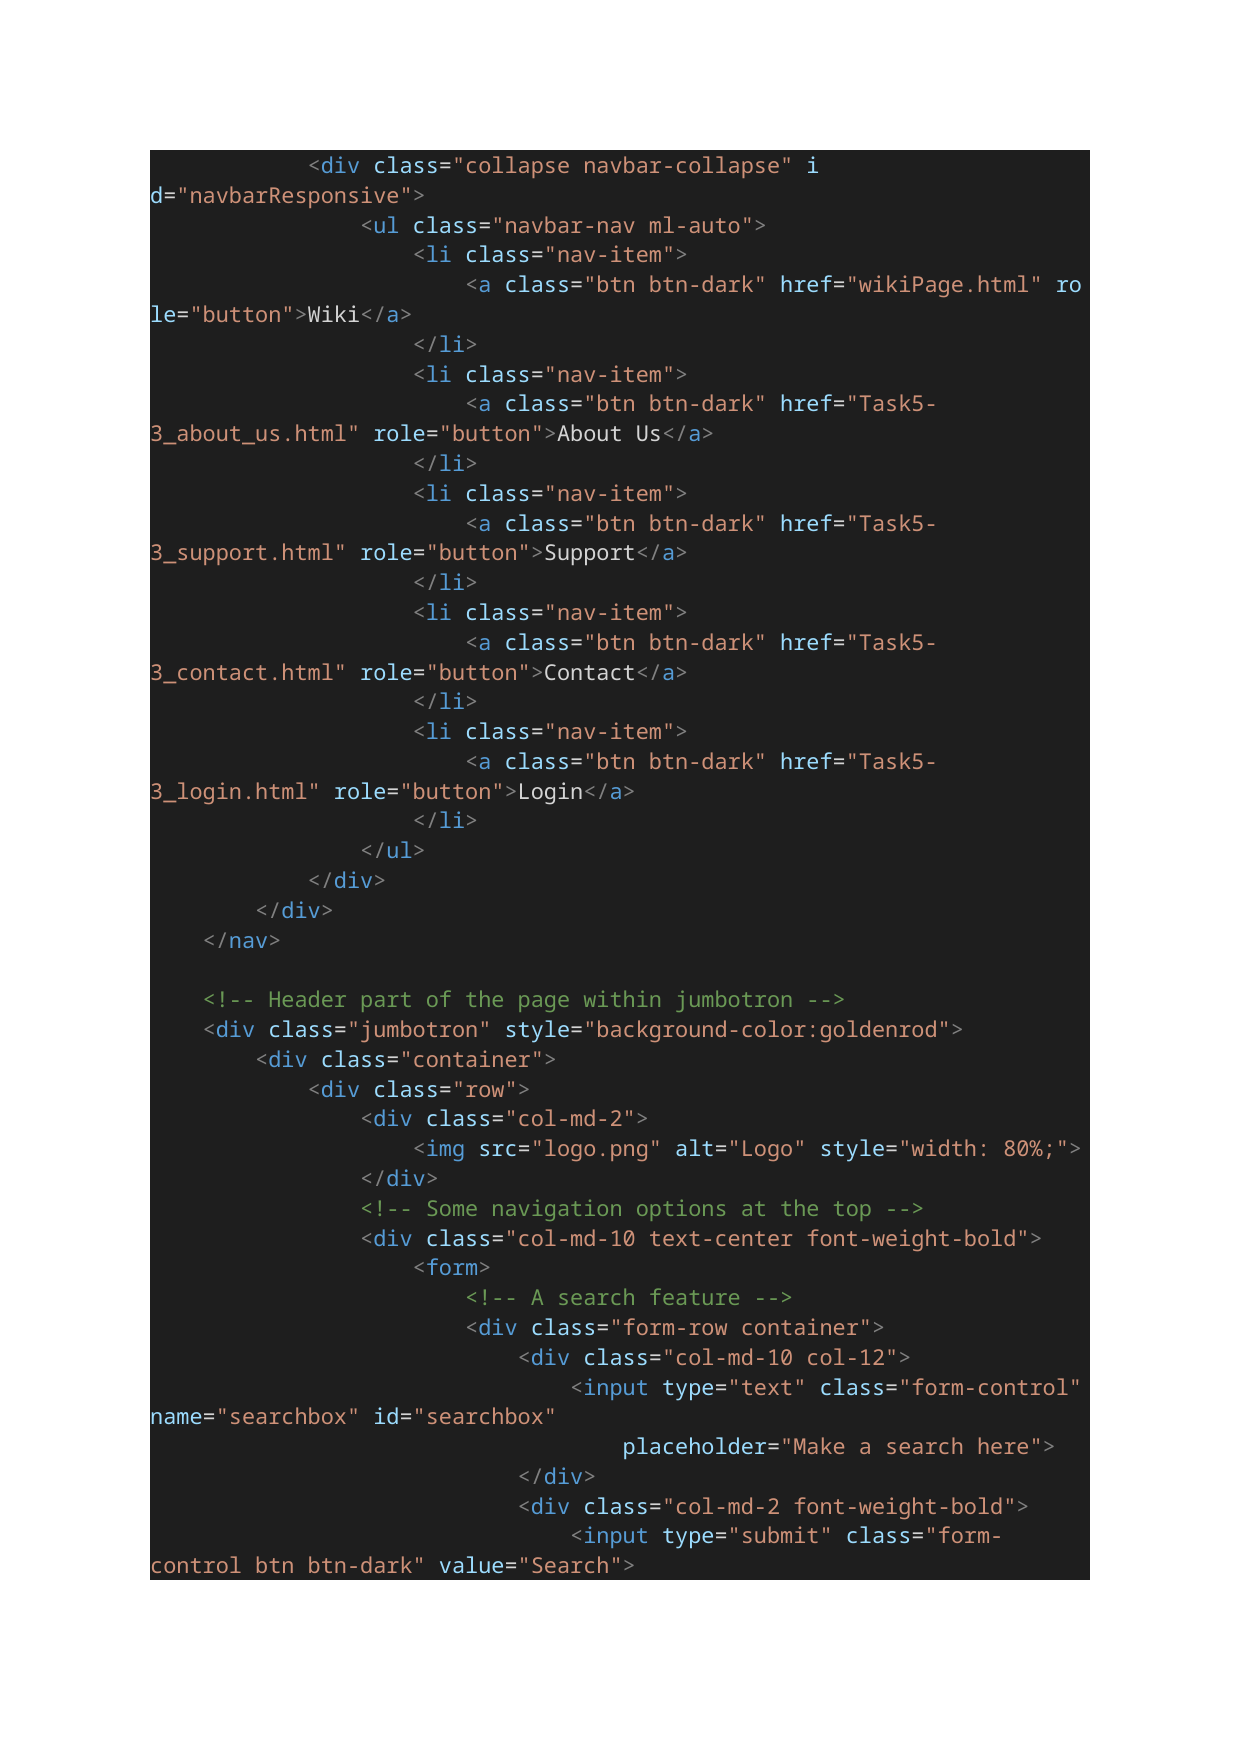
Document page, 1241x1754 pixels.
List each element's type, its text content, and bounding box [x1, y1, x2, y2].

text <li class="nav-item"> [150, 239, 1090, 269]
text <a class="btn btn-dark" href="Task5-3_about_us.html" role="button">About Us</a> [150, 388, 1090, 448]
text <input type="text" class="form-control" name="searchbox" id="searchbox" [150, 1371, 1090, 1431]
text <ul class="navbar-nav ml-auto"> [150, 209, 1090, 239]
text </li> [150, 805, 1090, 835]
text <div class="col-md-10 col-12"> [150, 1342, 1090, 1371]
text <div class="container"> [150, 1044, 1090, 1073]
text <div class="form-row container"> [150, 1312, 1090, 1342]
text </nav> [150, 924, 1090, 954]
text <li class="nav-item"> [150, 358, 1090, 388]
text </li> [150, 686, 1090, 716]
text <div class="col-md-2 font-weight-bold"> [150, 1491, 1090, 1520]
text <form> [150, 1252, 1090, 1282]
text <a class="btn btn-dark" href="Task5-3_login.html" role="button">Login</a> [150, 746, 1090, 805]
text placeholder="Make a search here"> [150, 1431, 1090, 1461]
text <div class="row"> [150, 1073, 1090, 1103]
text <!-- Some navigation options at the top --> [150, 1193, 1090, 1222]
text <a class="btn btn-dark" href="wikiPage.html" role="button">Wiki</a> [150, 269, 1090, 329]
text </li> [150, 567, 1090, 597]
text <!-- A search feature --> [150, 1282, 1090, 1312]
text <div class="collapse navbar-collapse" id="navbarResponsive"> [150, 150, 1090, 209]
text <div class="col-md-2"> [150, 1103, 1090, 1133]
text <div class="jumbotron" style="background-color:goldenrod"> [150, 1014, 1090, 1044]
text <li class="nav-item"> [150, 597, 1090, 627]
text </li> [150, 448, 1090, 478]
text </div> [150, 1163, 1090, 1193]
text </div> [150, 865, 1090, 895]
text </div> [150, 1461, 1090, 1491]
text <input type="submit" class="form-control btn btn-dark" value="Search"> [150, 1520, 1090, 1580]
text <a class="btn btn-dark" href="Task5-3_contact.html" role="button">Contact</a> [150, 627, 1090, 686]
text <li class="nav-item"> [150, 716, 1090, 746]
text </div> [150, 895, 1090, 924]
text </li> [150, 329, 1090, 358]
text <!-- Header part of the page within jumbotron --> [150, 984, 1090, 1014]
text </ul> [150, 835, 1090, 865]
text <a class="btn btn-dark" href="Task5-3_support.html" role="button">Support</a> [150, 507, 1090, 567]
text <img src="logo.png" alt="Logo" style="width: 80%;"> [150, 1133, 1090, 1163]
text <div class="col-md-10 text-center font-weight-bold"> [150, 1222, 1090, 1252]
text <li class="nav-item"> [150, 478, 1090, 507]
